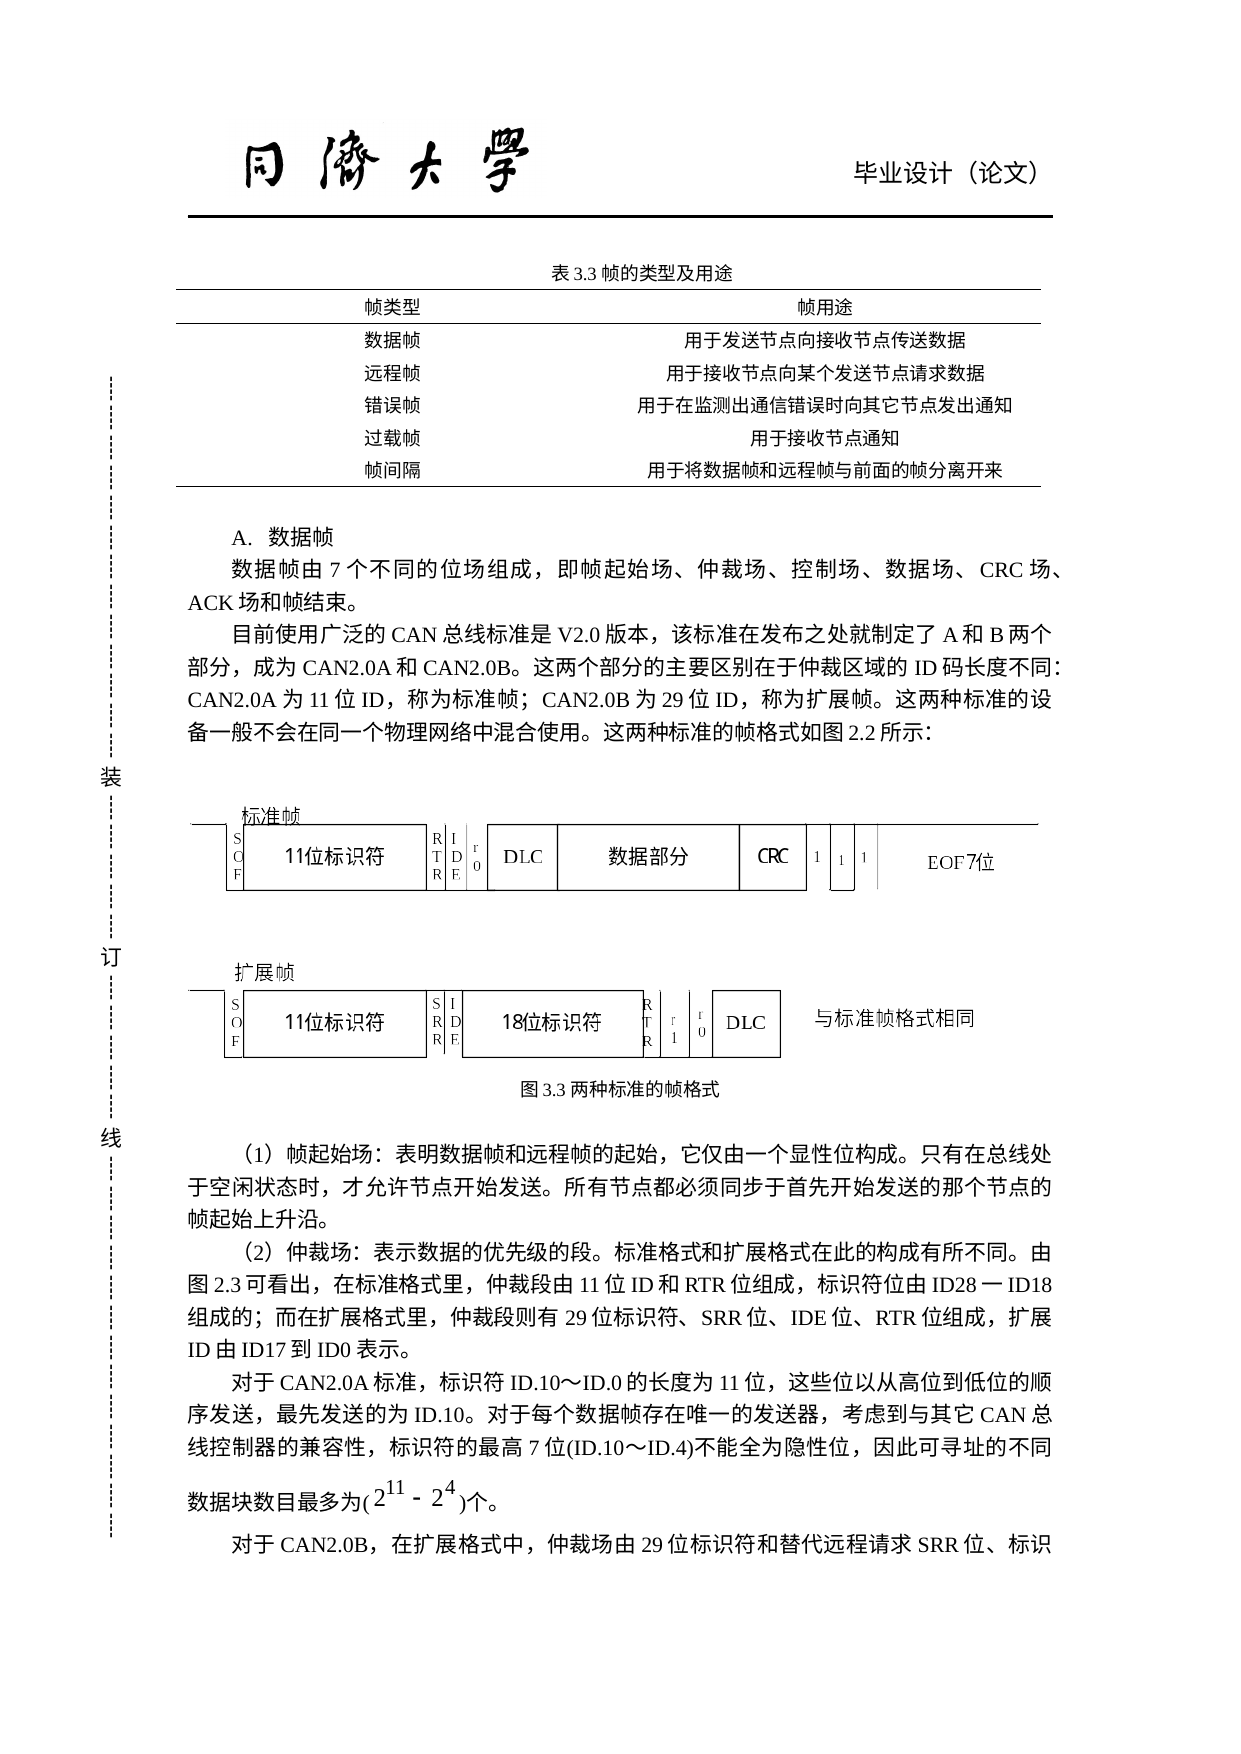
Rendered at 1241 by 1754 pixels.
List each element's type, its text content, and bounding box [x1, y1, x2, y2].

table_cell 帧间隔 [176, 454, 609, 486]
list 数据帧 [231, 519, 1053, 552]
table_cell 用于接收节点通知 [609, 421, 1041, 453]
table_cell 用于接收节点向某个发送节点请求数据 [609, 356, 1041, 388]
table_cell 用于将数据帧和远程帧与前面的帧分离开来 [609, 454, 1041, 486]
table_header 帧用途 [609, 290, 1041, 322]
table_cell 远程帧 [176, 356, 609, 388]
text 对于CAN2.0B，在扩展格式中，仲裁场由29位标识符和替代远程请求SRR位、标识位和远程发送请求位组成，标识符位为ID.28～ID.0。与CAN2.0A类似，其标识符的最高7位(1D.28～ID.21)不能全为隐性位，因此可寻址的不同数据块数目最多为()个。 [187, 1527, 1053, 1559]
table_cell 数据帧 [176, 324, 609, 356]
table_header 帧类型 [176, 290, 609, 322]
table_cell 用于发送节点向接收节点传送数据 [609, 324, 1041, 356]
text 表3.3 帧的类型及用途 [187, 256, 1053, 289]
table_cell 错误帧 [176, 389, 609, 421]
text 目前使用广泛的CAN总线标准是V2.0版本，该标准在发布之处就制定了A和B两个部分，成为CAN2.0A和CAN2.0B。这两个部分的主要区别在于仲裁区域的ID码长度不同：CAN2.0A为11位ID，称为标准帧；CAN2.0B为29位ID，称为扩展帧。这两种标准的设备一般不会在同一个物理网络中混合使用。这两种标准的帧格式如图2.2所示： [187, 617, 1053, 747]
table_cell 用于在监测出通信错误时向其它节点发出通知 [609, 389, 1041, 421]
text （2）仲裁场：表示数据的优先级的段。标准格式和扩展格式在此的构成有所不同。由图2.3可看出，在标准格式里，仲裁段由11位ID和RTR位组成，标识符位由ID28一ID18组成的；而在扩展格式里，仲裁段则有29位标识符、SRR位、IDE位、RTR位组成，扩展ID由ID17到ID0 表示。 [187, 1234, 1053, 1364]
text 数据帧由7个不同的位场组成，即帧起始场、仲裁场、控制场、数据场、CRC场、ACK场和帧结束。 [187, 552, 1053, 617]
picture [224, 119, 547, 198]
text 图3.3 两种标准的帧格式 [187, 779, 1053, 1104]
text 对于CAN2.0A标准，标识符ID.10～ID.0的长度为11位，这些位以从高位到低位的顺序发送，最先发送的为ID.10。对于每个数据帧存在唯一的发送器，考虑到与其它CAN总线控制器的兼容性，标识符的最高7位(ID.10～ID.4)不能全为隐性位，因此可寻址的不同数据块数目最多为()个。 [187, 1364, 1053, 1527]
text （1）帧起始场：表明数据帧和远程帧的起始，它仅由一个显性位构成。只有在总线处于空闲状态时，才允许节点开始发送。所有节点都必须同步于首先开始发送的那个节点的帧起始上升沿。 [187, 1137, 1053, 1234]
table_cell 过载帧 [176, 421, 609, 453]
